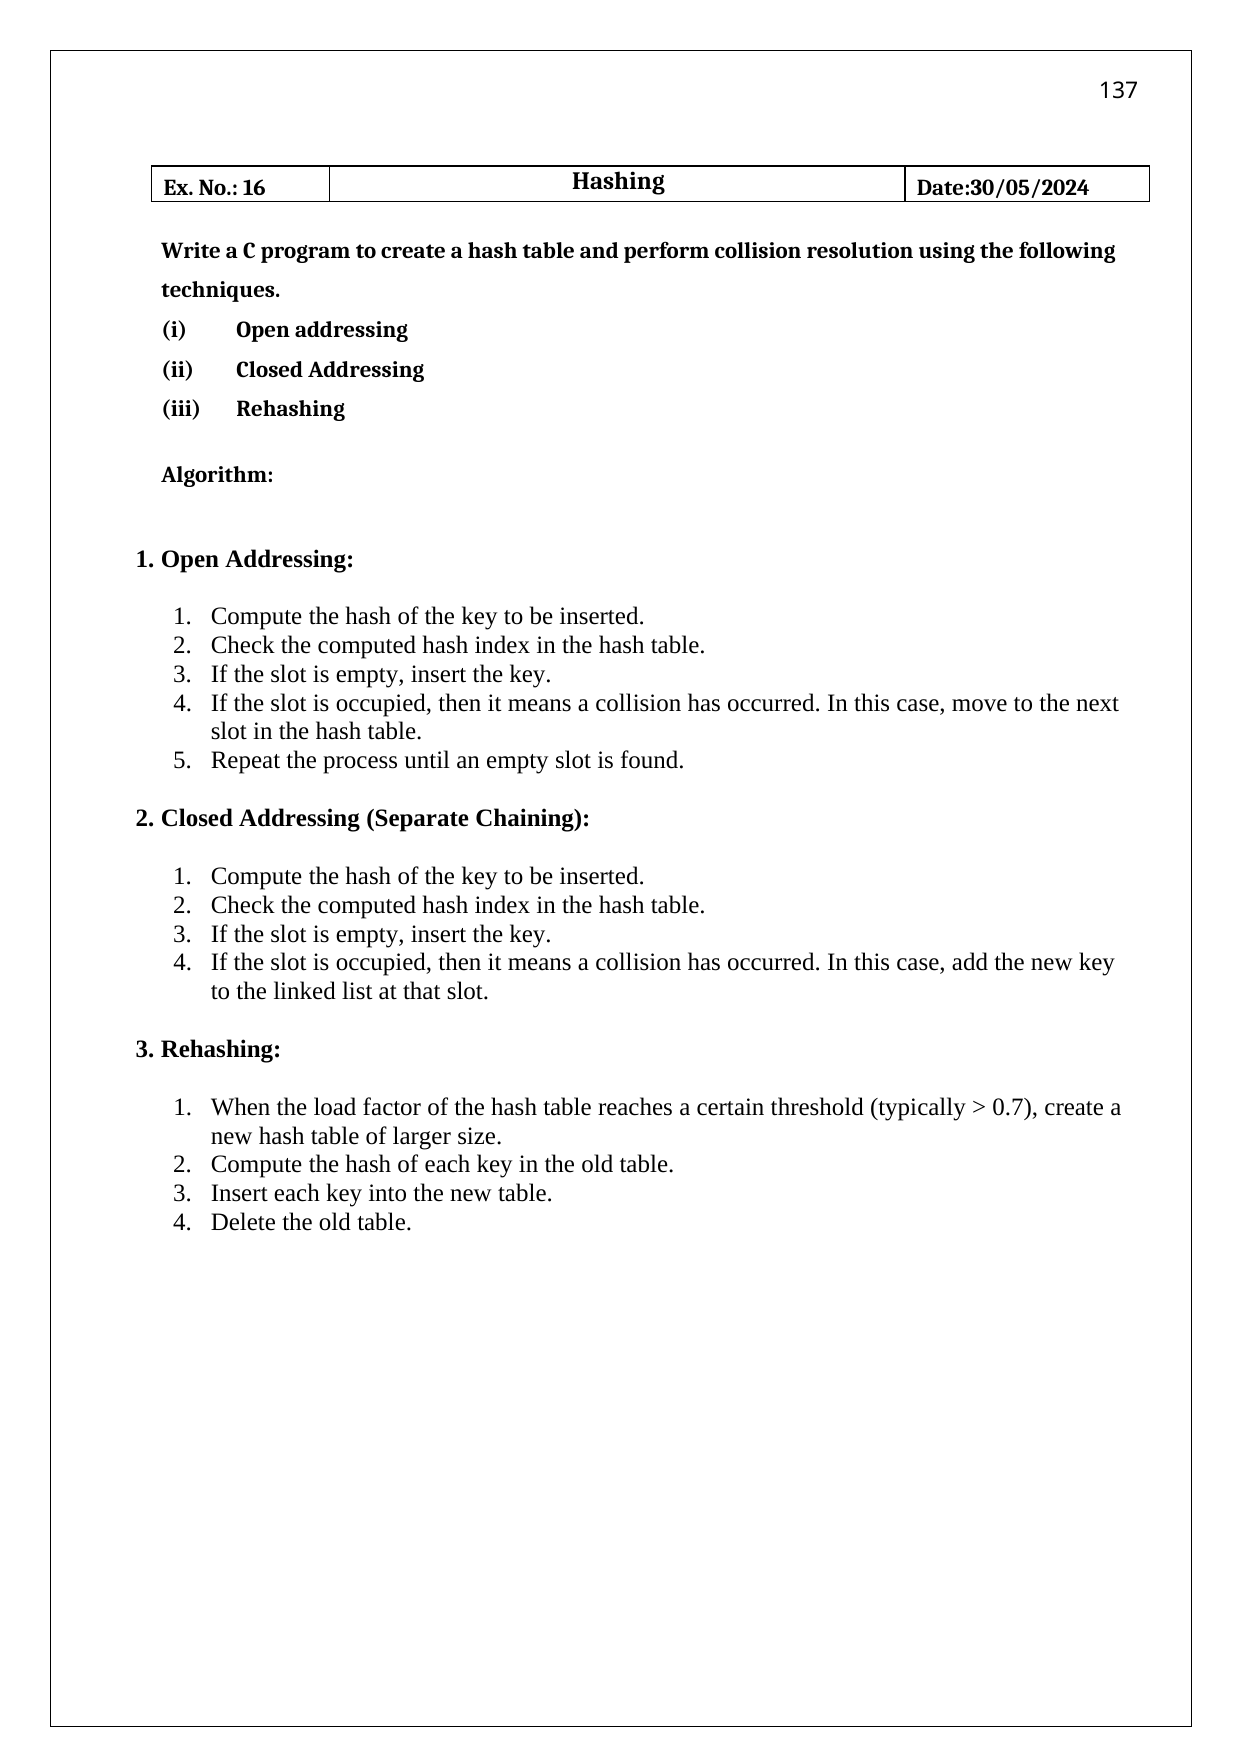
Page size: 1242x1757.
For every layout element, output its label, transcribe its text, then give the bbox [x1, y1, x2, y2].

list If the slot is empty, insert the key. [173, 659, 1162, 688]
subtitle Rehashing: [135, 1034, 1162, 1063]
list Open addressing [161, 317, 1162, 343]
table_header Date:30/05/2024 [906, 167, 1149, 201]
table_header Hashing [330, 167, 904, 201]
list When the load factor of the hash table reaches a certain threshold (typically > 0.7), create a new hash table of larger size. [173, 1092, 1122, 1149]
table_header Ex. No.: 16 [152, 167, 329, 201]
list Check the computed hash index in the hash table. [173, 630, 1162, 659]
list If the slot is empty, insert the key. [173, 919, 1162, 947]
text Write a C program to create a hash table and perform collision resolution using the following techniques. [161, 237, 1138, 303]
list Repeat the process until an empty slot is found. [173, 745, 1162, 774]
list If the slot is occupied, then it means a collision has occurred. In this case, move to the next slot in the hash table. [173, 688, 1121, 745]
list Delete the old table. [173, 1207, 1162, 1236]
list Check the computed hash index in the hash table. [173, 890, 1162, 919]
list Insert each key into the new table. [173, 1178, 1162, 1207]
list Rehashing Algorithm: [161, 396, 348, 488]
subtitle Open Addressing: [135, 544, 1162, 572]
list If the slot is occupied, then it means a collision has occurred. In this case, add the new key to the linked list at that slot. [173, 947, 1117, 1005]
list Compute the hash of each key in the old table. [173, 1149, 1162, 1178]
list Compute the hash of the key to be inserted. [173, 861, 1162, 890]
subtitle Closed Addressing (Separate Chaining): [135, 803, 1162, 832]
list Closed Addressing [161, 356, 1162, 383]
list Compute the hash of the key to be inserted. [173, 601, 1162, 630]
